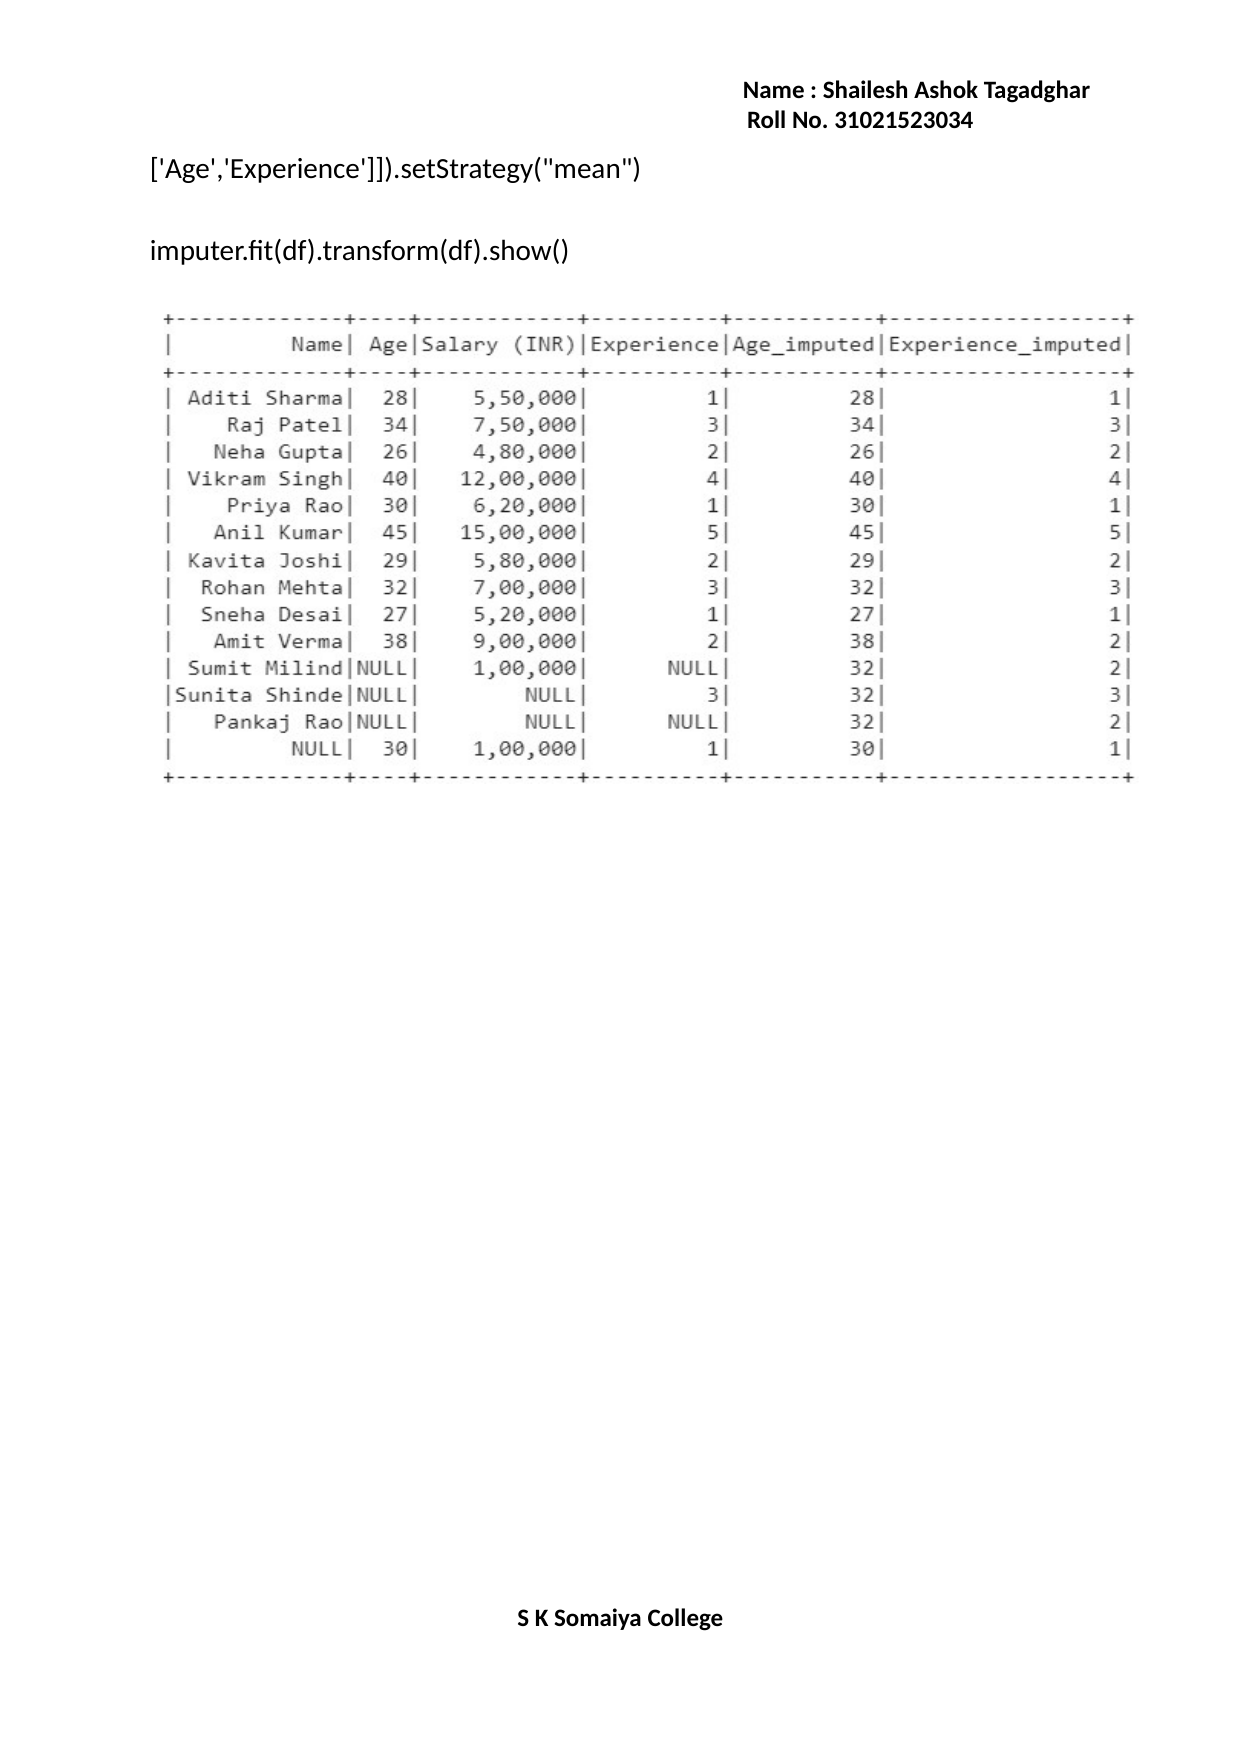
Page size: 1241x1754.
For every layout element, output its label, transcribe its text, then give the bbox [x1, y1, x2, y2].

text ['Age','Experience']]).setStrategy("mean") imputer.fit(df).transform(df).show() [149, 150, 1061, 267]
picture [163, 313, 1139, 784]
